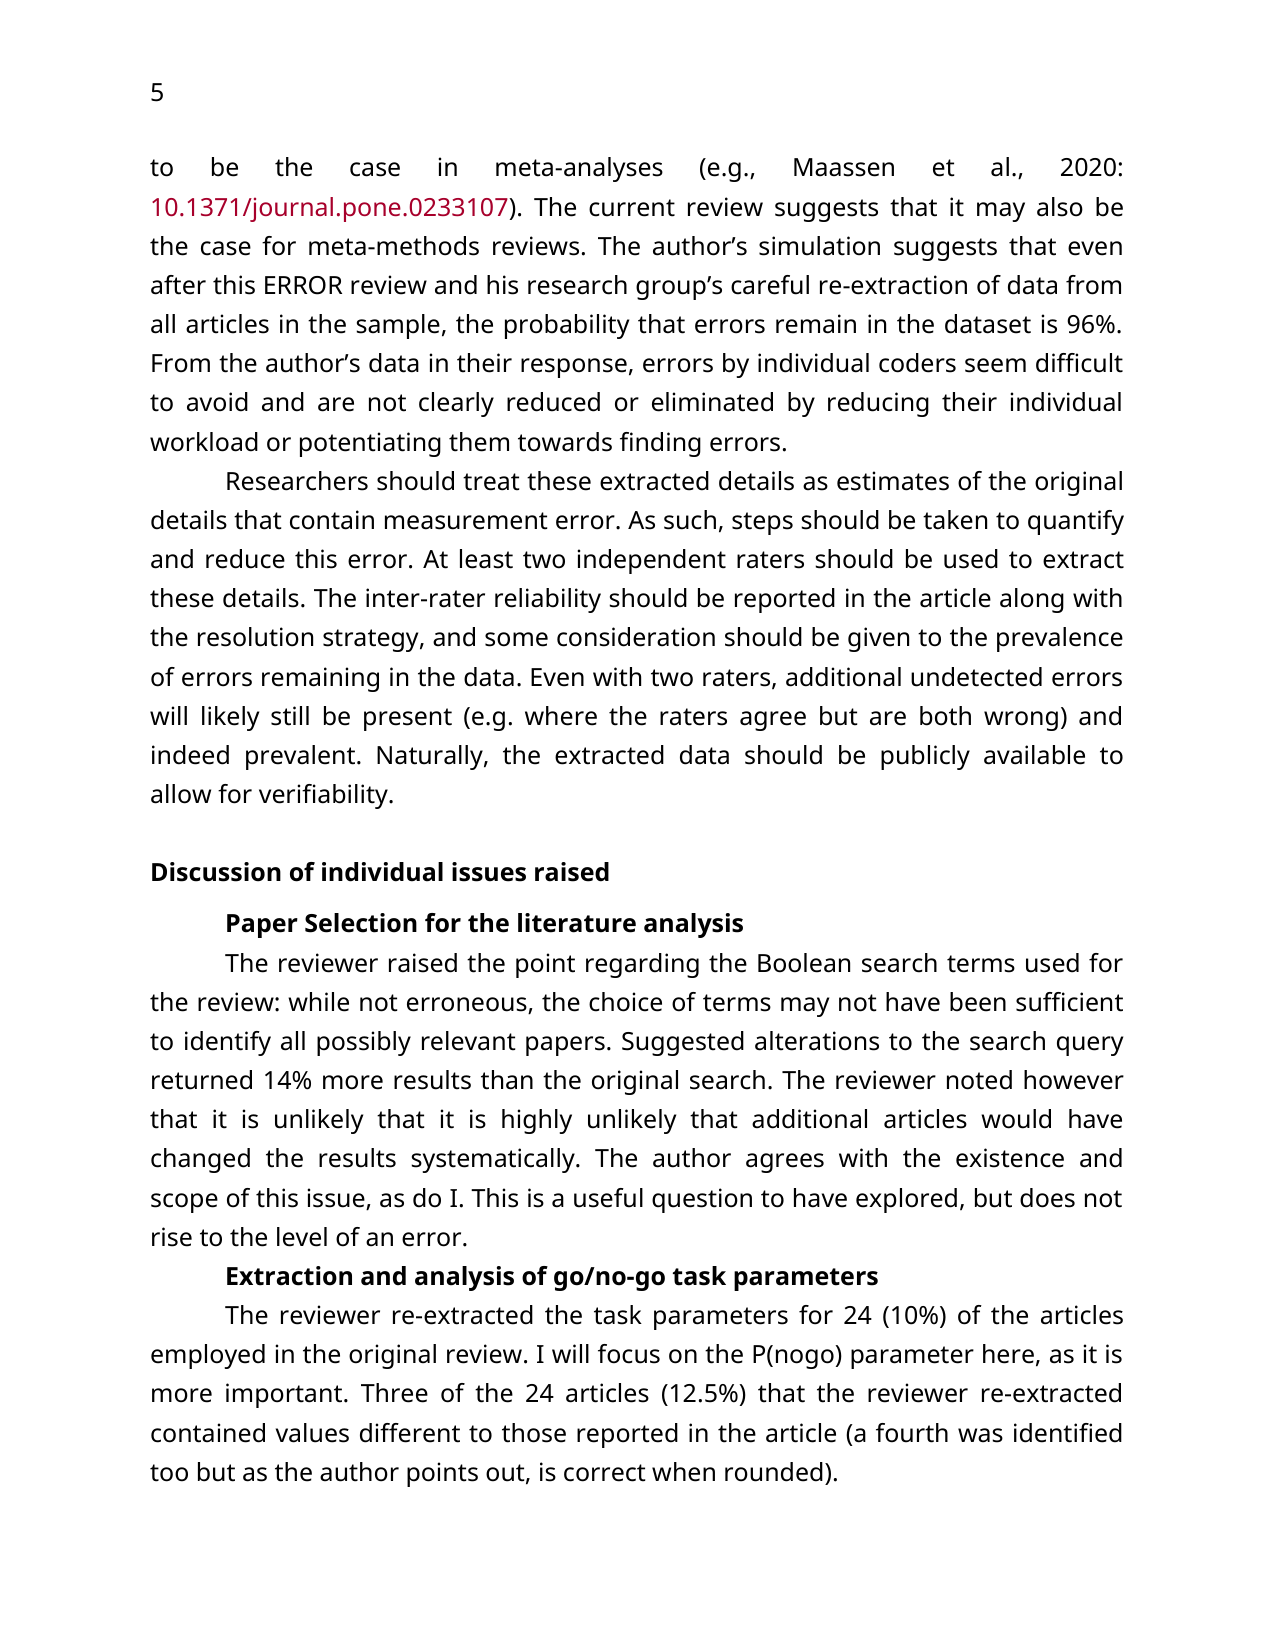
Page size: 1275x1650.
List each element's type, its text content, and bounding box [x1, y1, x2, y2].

text The reviewer re-extracted the task parameters for 24 (10%) of the articles employed in the original review. I will focus on the P(nogo) parameter here, as it is more important. Three of the 24 articles (12.5%) that the reviewer re-extracted contained values different to those reported in the article (a fourth was identified too but as the author points out, is correct when rounded). [150, 1298, 1125, 1488]
subtitle Paper Selection for the literature analysis [150, 906, 1125, 940]
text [150, 150, 1125, 458]
subtitle Extraction and analysis of go/no-go task parameters [150, 1258, 1125, 1293]
text The reviewer raised the point regarding the Boolean search terms used for the review: while not erroneous, the choice of terms may not have been sufficient to identify all possibly relevant papers. Suggested alterations to the search query returned 14% more results than the original search. The reviewer noted however that it is unlikely that it is highly unlikely that additional articles would have changed the results systematically. The author agrees with the existence and scope of this issue, as do I. This is a useful question to have explored, but does not rise to the level of an error. [150, 945, 1125, 1253]
text Researchers should treat these extracted details as estimates of the original details that contain measurement error. As such, steps should be taken to quantify and reduce this error. At least two independent raters should be used to extract these details. The inter-rater reliability should be reported in the article along with the resolution strategy, and some consideration should be given to the prevalence of errors remaining in the data. Even with two raters, additional undetected errors will likely still be present (e.g. where the raters agree but are both wrong) and indeed prevalent. Naturally, the extracted data should be publicly available to allow for verifiability. [150, 463, 1125, 811]
subtitle Discussion of individual issues raised [150, 855, 1125, 889]
